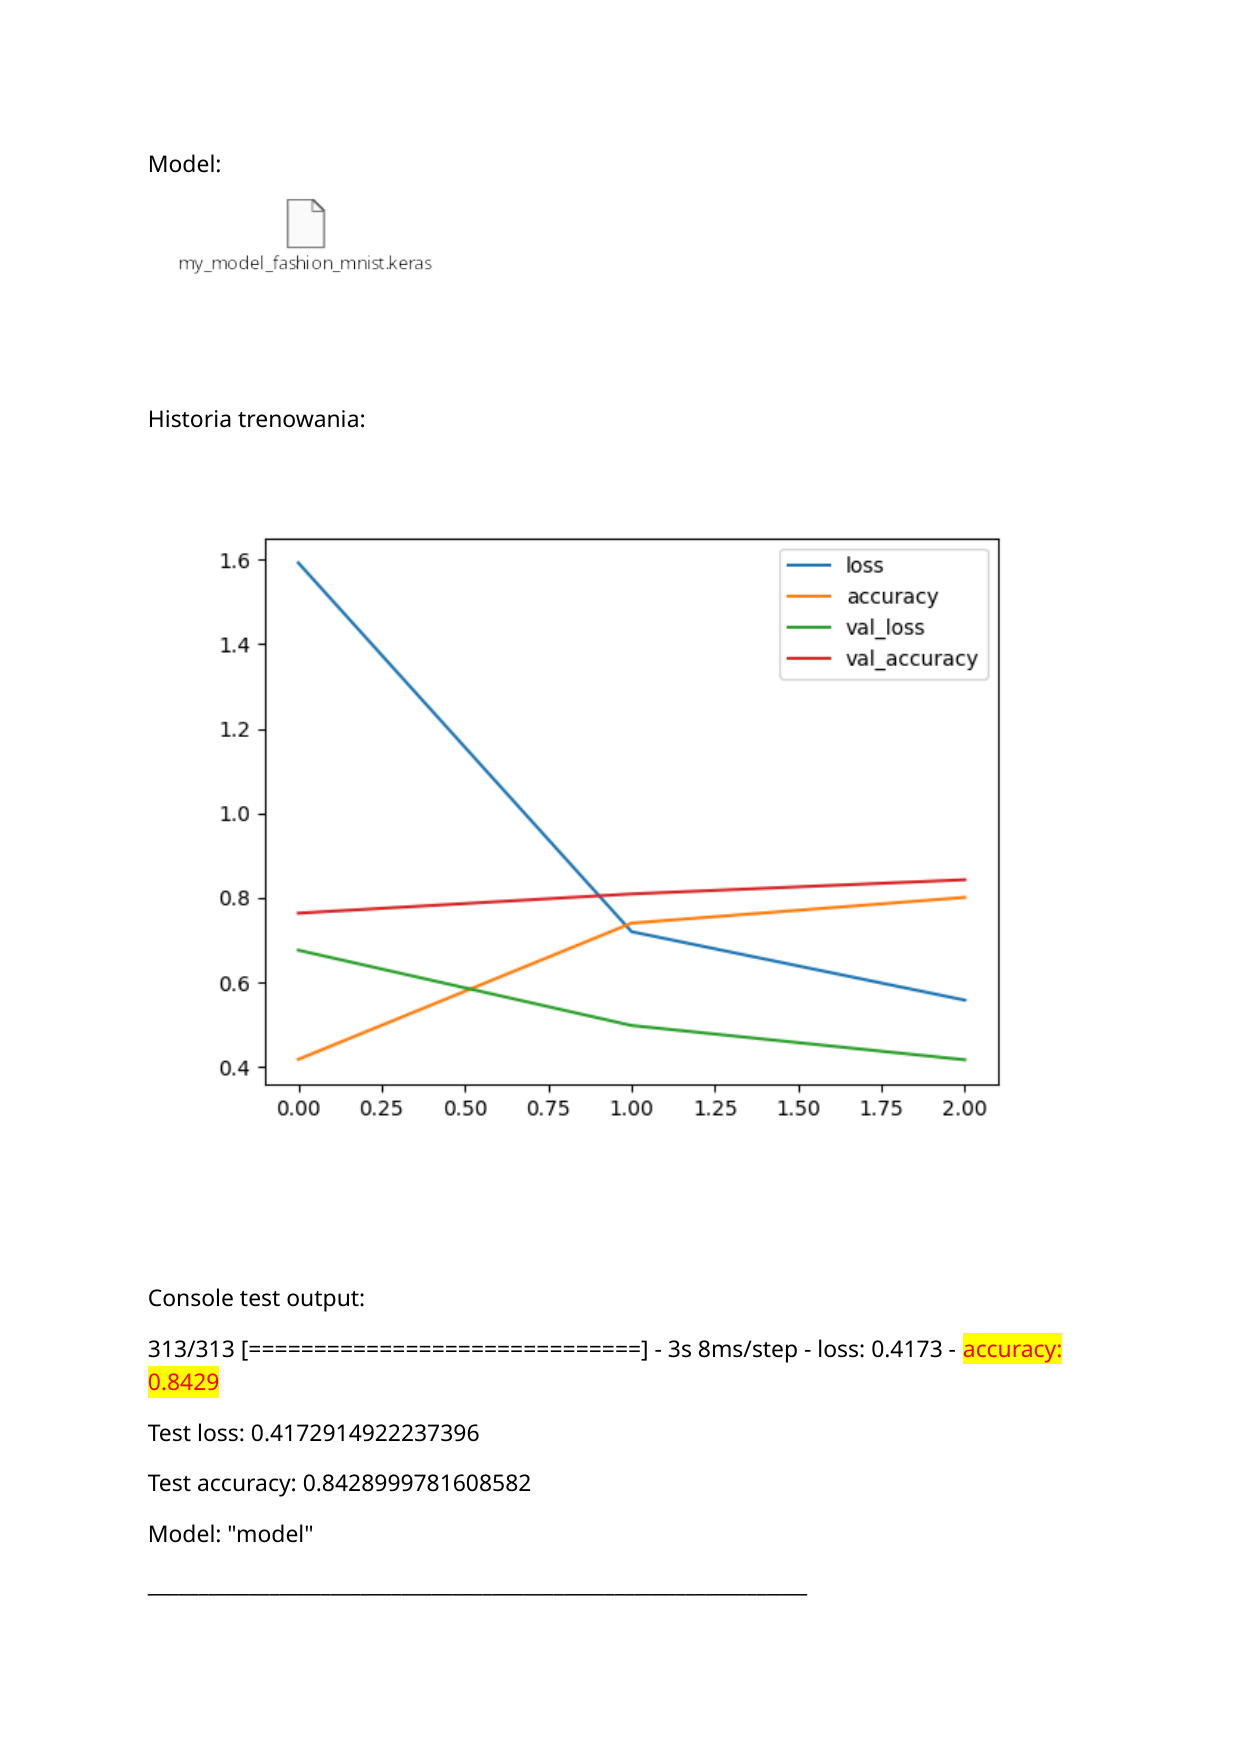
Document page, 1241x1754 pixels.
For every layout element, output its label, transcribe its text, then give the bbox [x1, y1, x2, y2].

text 313/313 [==============================] - 3s 8ms/step - loss: 0.4173 - accuracy: 0.8429 [148, 1333, 1093, 1398]
text Console test output: [148, 1282, 1093, 1313]
text Test accuracy: 0.8428999781608582 [148, 1467, 1093, 1498]
text Model: [148, 148, 1093, 179]
text Historia trenowania: [148, 403, 1093, 434]
picture [147, 453, 1093, 1163]
text Test loss: 0.4172914922237396 [148, 1417, 1093, 1448]
text Model: "model" [148, 1518, 1093, 1549]
text _________________________________________________________________ [148, 1568, 1093, 1599]
